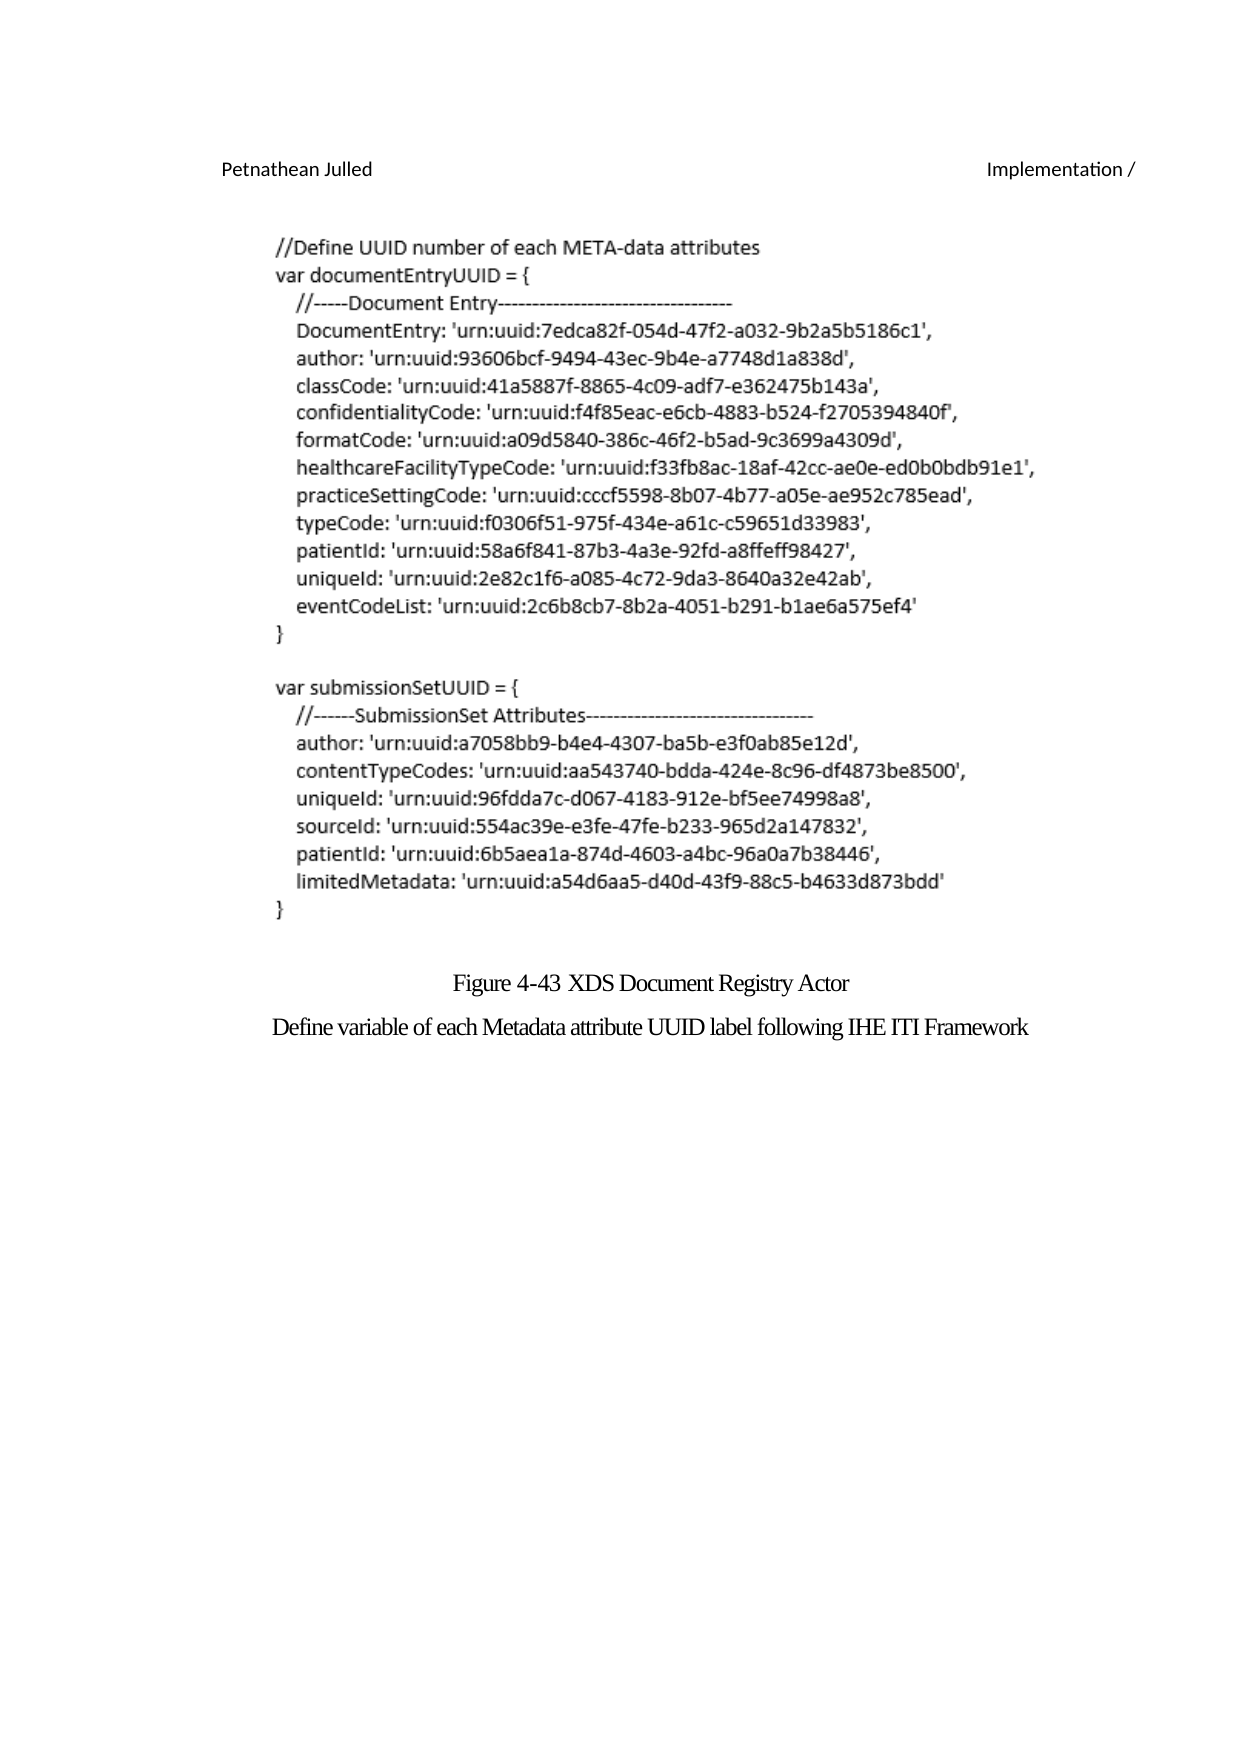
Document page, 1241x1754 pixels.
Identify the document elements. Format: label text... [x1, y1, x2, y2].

picture [239, 221, 1075, 955]
